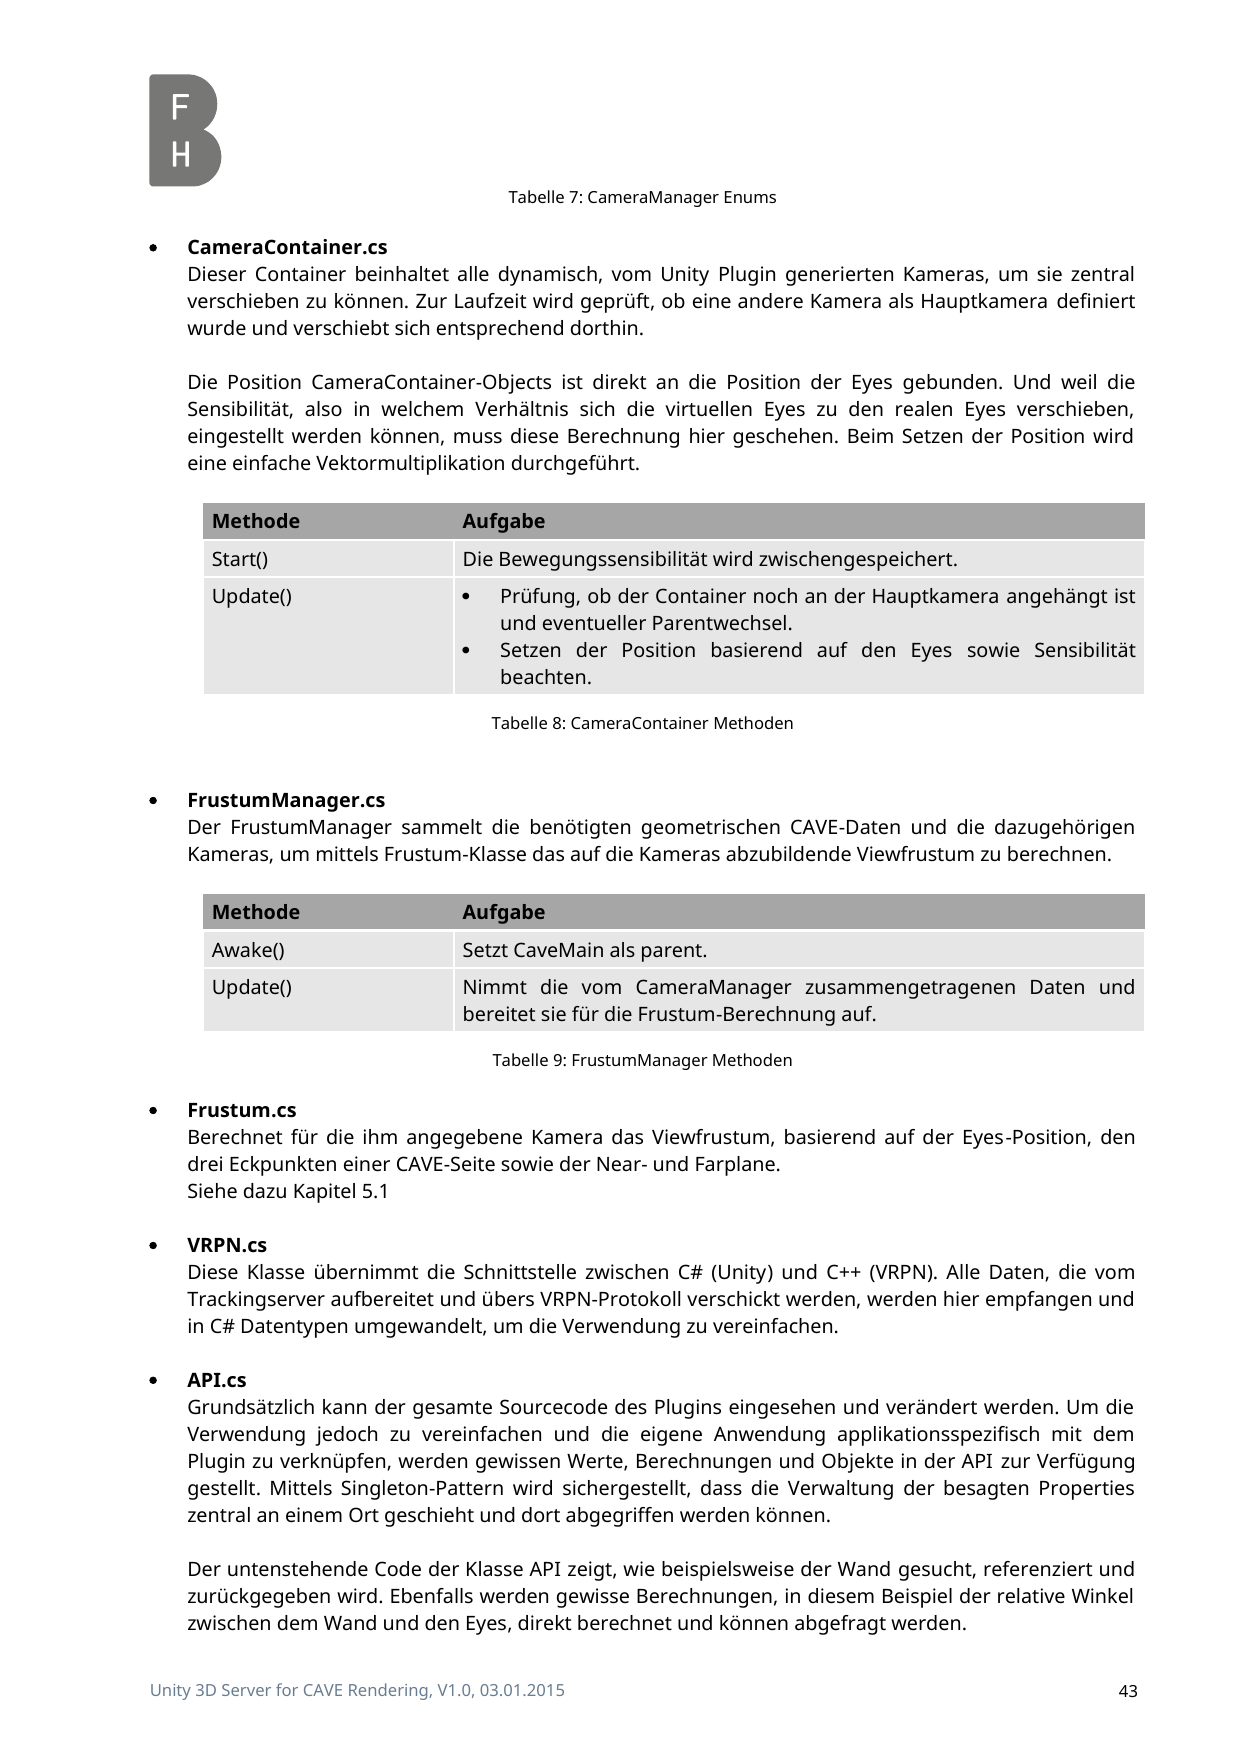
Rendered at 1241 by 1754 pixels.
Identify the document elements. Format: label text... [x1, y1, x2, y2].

table_cell Update() [204, 578, 453, 694]
text Siehe dazu Kapitel 5.1 [187, 1177, 1136, 1204]
list Frustum.cs [149, 1096, 1136, 1123]
text Tabelle 8: CameraContainer Methoden [149, 709, 1136, 734]
text Dieser Container beinhaltet alle dynamisch, vom Unity Plugin generierten Kameras, um sie zentral verschieben zu können. Zur Laufzeit wird geprüft, ob eine andere Kamera als Hauptkamera definiert wurde und verschiebt sich entsprechend dorthin. [187, 261, 1136, 341]
table_header Aufgabe [454, 503, 1145, 539]
text Tabelle 7: CameraManager Enums [149, 183, 1136, 208]
text Diese Klasse übernimmt die Schnittstelle zwischen C# (Unity) und C++ (VRPN). Alle Daten, die vom Trackingserver aufbereitet und übers VRPN-Protokoll verschickt werden, werden hier empfangen und in C# Datentypen umgewandelt, um die Verwendung zu vereinfachen. [187, 1258, 1136, 1339]
table_header Methode [203, 894, 454, 929]
list API.cs [149, 1366, 1136, 1393]
table_cell Update() [204, 969, 453, 1031]
table_cell Die Bewegungssensibilität wird zwischengespeichert. [455, 541, 1144, 576]
text Der FrustumManager sammelt die benötigten geometrischen CAVE-Daten und die dazugehörigen Kameras, um mittels Frustum-Klasse das auf die Kameras abzubildende Viewfrustum zu berechnen. [187, 813, 1136, 867]
table_cell Nimmt die vom CameraManager zusammengetragenen Daten und bereitet sie für die Frustum-Berechnung auf. [455, 969, 1144, 1031]
table_header Aufgabe [454, 894, 1145, 929]
table_cell Awake() [204, 932, 453, 967]
list CameraContainer.cs [149, 233, 1136, 261]
list VRPN.cs [149, 1231, 1136, 1258]
table_cell Start() [204, 541, 453, 576]
text Berechnet für die ihm angegebene Kamera das Viewfrustum, basierend auf der Eyes-Position, den drei Eckpunkten einer CAVE-Seite sowie der Near- und Farplane. [187, 1123, 1136, 1177]
text Tabelle 9: FrustumManager Methoden [149, 1046, 1136, 1071]
table_header Methode [203, 503, 454, 539]
table_cell Prüfung, ob der Container noch an der Hauptkamera angehängt ist und eventueller Parentwechsel. Setzen der Position basierend auf den Eyes sowie Sensibilität beachten. [455, 578, 1144, 694]
list FrustumManager.cs [149, 786, 1136, 813]
table_cell Setzt CaveMain als parent. [455, 932, 1144, 967]
text Die Position CameraContainer-Objects ist direkt an die Position der Eyes gebunden. Und weil die Sensibilität, also in welchem Verhältnis sich die virtuellen Eyes zu den realen Eyes verschieben, eingestellt werden können, muss diese Berechnung hier geschehen. Beim Setzen der Position wird eine einfache Vektormultiplikation durchgeführt. [187, 368, 1136, 476]
list Grundsätzlich kann der gesamte Sourcecode des Plugins eingesehen und verändert werden. Um die Verwendung jedoch zu vereinfachen und die eigene Anwendung applikationsspezifisch mit dem Plugin zu verknüpfen, werden gewissen Werte, Berechnungen und Objekte in der API zur Verfügung gestellt. Mittels Singleton-Pattern wird sichergestellt, dass die Verwaltung der besagten Properties zentral an einem Ort geschieht und dort abgegriffen werden können. [187, 1393, 1136, 1528]
list Der untenstehende Code der Klasse API zeigt, wie beispielsweise der Wand gesucht, referenziert und zurückgegeben wird. Ebenfalls werden gewisse Berechnungen, in diesem Beispiel der relative Winkel zwischen dem Wand und den Eyes, direkt berechnet und können abgefragt werden. [187, 1555, 1136, 1636]
